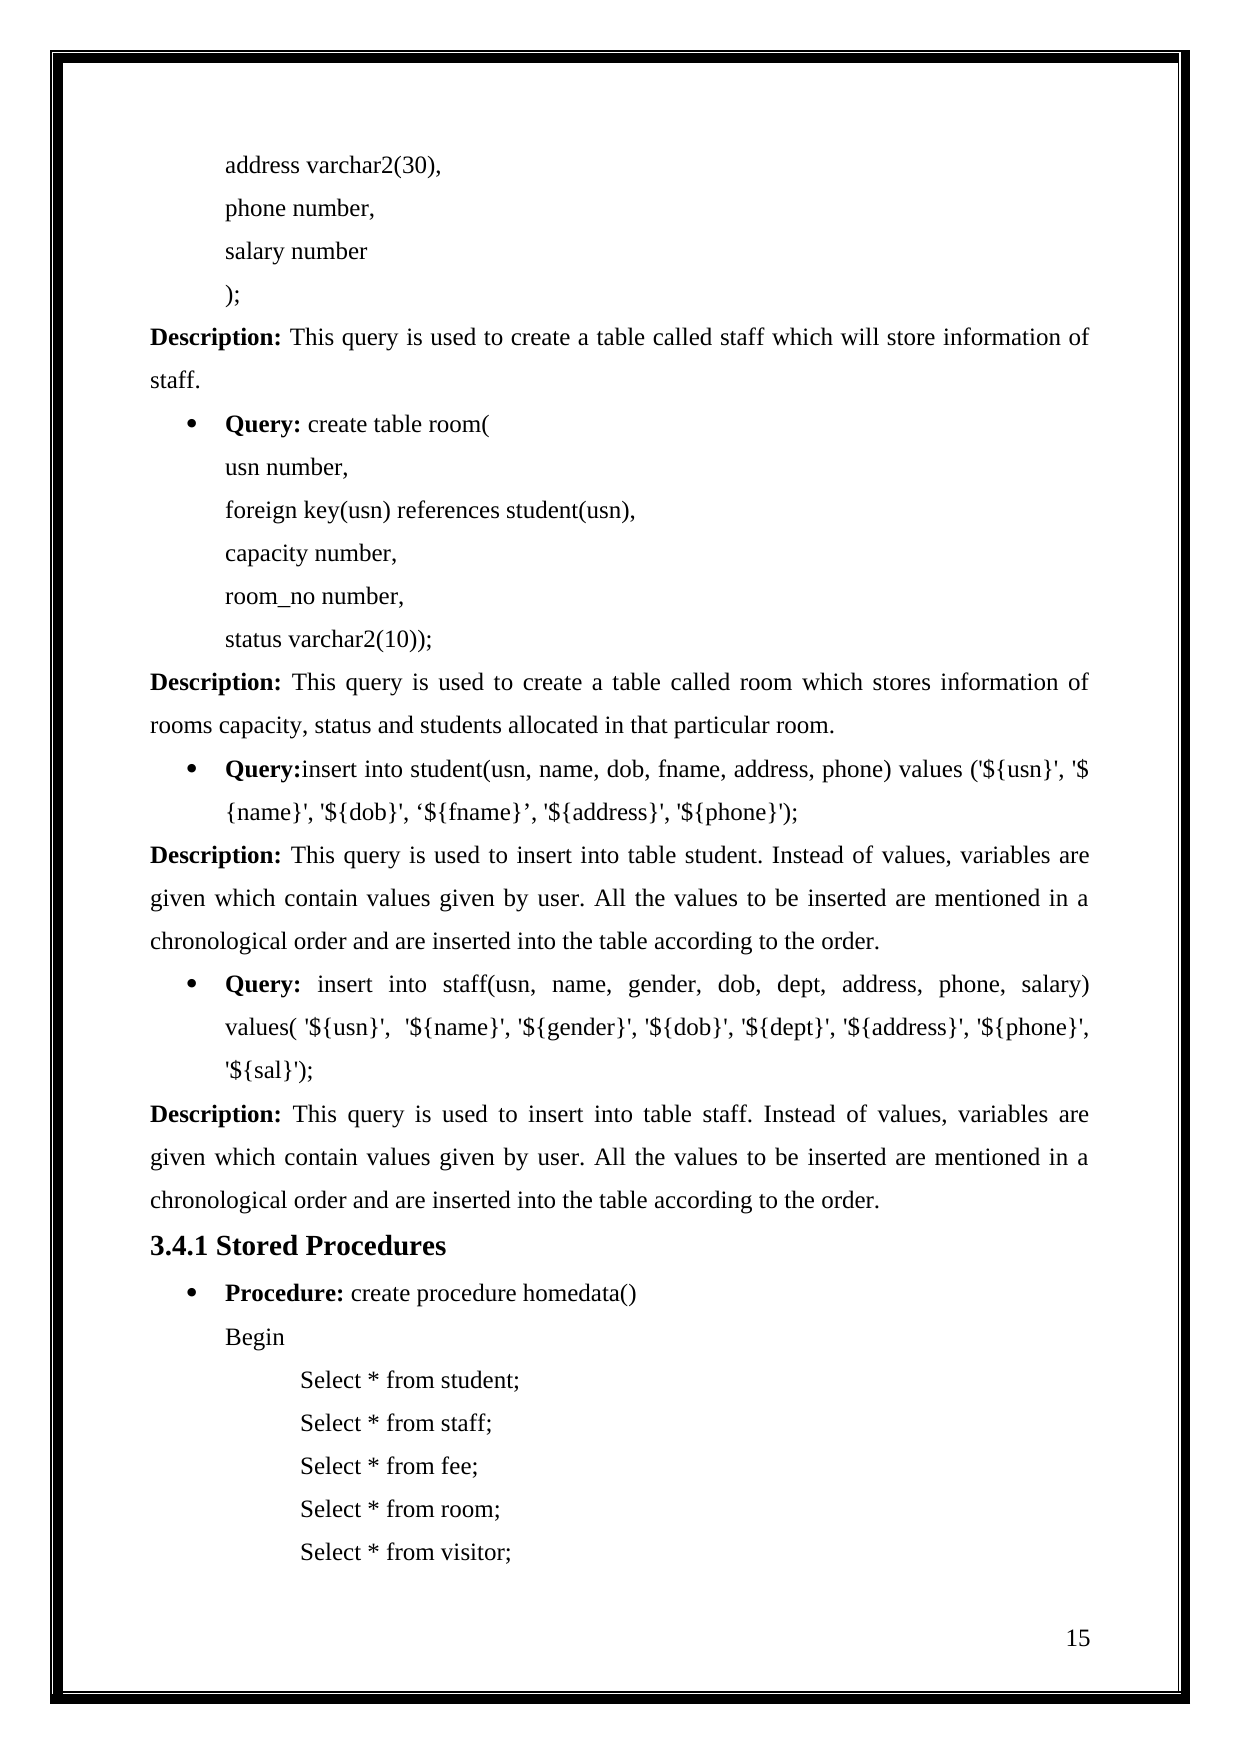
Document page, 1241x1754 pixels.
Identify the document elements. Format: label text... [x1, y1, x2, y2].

text Description: This query is used to insert into table staff. Instead of values, variables are given which contain values given by user. All the values to be inserted are mentioned in a chronological order and are inserted into the table according to the order. [150, 1099, 1090, 1214]
text Description: This query is used to insert into table student. Instead of values, variables are given which contain values given by user. All the values to be inserted are mentioned in a chronological order and are inserted into the table according to the order. [150, 840, 1090, 955]
text ); [150, 279, 1090, 308]
text Description: This query is used to create a table called staff which will store information of staff. [150, 322, 1090, 394]
text Select * from staff; [225, 1408, 1090, 1437]
text Begin [225, 1322, 1090, 1350]
text status varchar2(10)); [225, 624, 1090, 653]
text capacity number, [225, 538, 1090, 567]
text Select * from visitor; [225, 1537, 1090, 1566]
text Select * from fee; [225, 1451, 1090, 1480]
text Select * from student; [225, 1365, 1090, 1393]
text phone number, [150, 193, 1090, 222]
text room_no number, [225, 581, 1090, 610]
text Description: This query is used to create a table called room which stores information of rooms capacity, status and students allocated in that particular room. [150, 667, 1090, 739]
text 3.4.1 Stored Procedures [150, 1228, 1090, 1262]
list Query: create table room( [187, 409, 1090, 437]
text usn number, [225, 452, 1090, 481]
text foreign key(usn) references student(usn), [225, 495, 1090, 524]
text address varchar2(30), [150, 150, 1090, 179]
text Select * from room; [225, 1494, 1090, 1523]
list Query:insert into student(usn, name, dob, fname, address, phone) values ('${usn}', '${name}', '${dob}', ‘${fname}’, '${address}', '${phone}'); [187, 754, 1090, 826]
text salary number [150, 236, 1090, 265]
list Query: insert into staff(usn, name, gender, dob, dept, address, phone, salary) values( '${usn}', '${name}', '${gender}', '${dob}', '${dept}', '${address}', '${phone}', '${sal}'); [187, 969, 1090, 1084]
list Procedure: create procedure homedata() [187, 1278, 1090, 1307]
